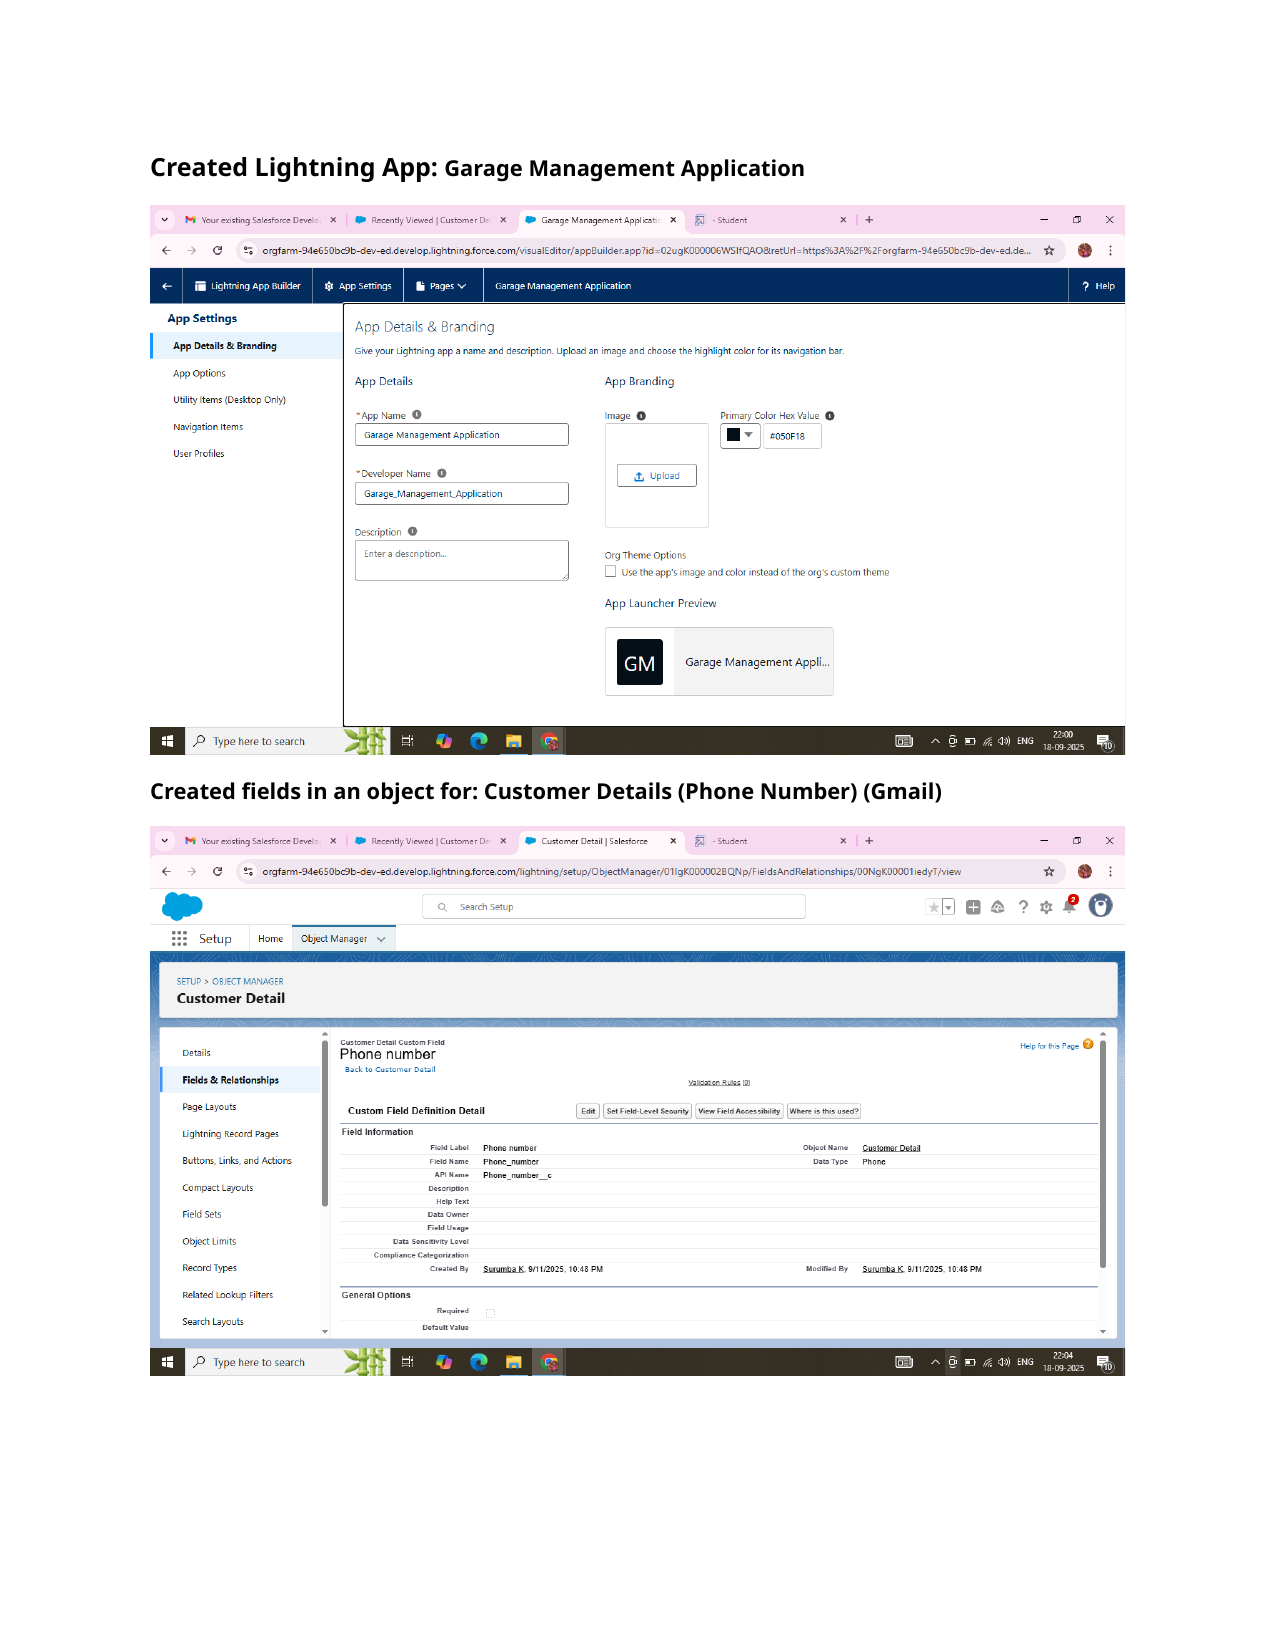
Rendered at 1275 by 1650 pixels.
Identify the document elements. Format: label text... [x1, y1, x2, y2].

picture [150, 826, 1125, 1376]
text Created Lightning App: Garage Management Application [150, 150, 1125, 184]
picture [150, 205, 1125, 755]
text Created fields in an object for: Customer Details (Phone Number) (Gmail) [150, 776, 1125, 806]
